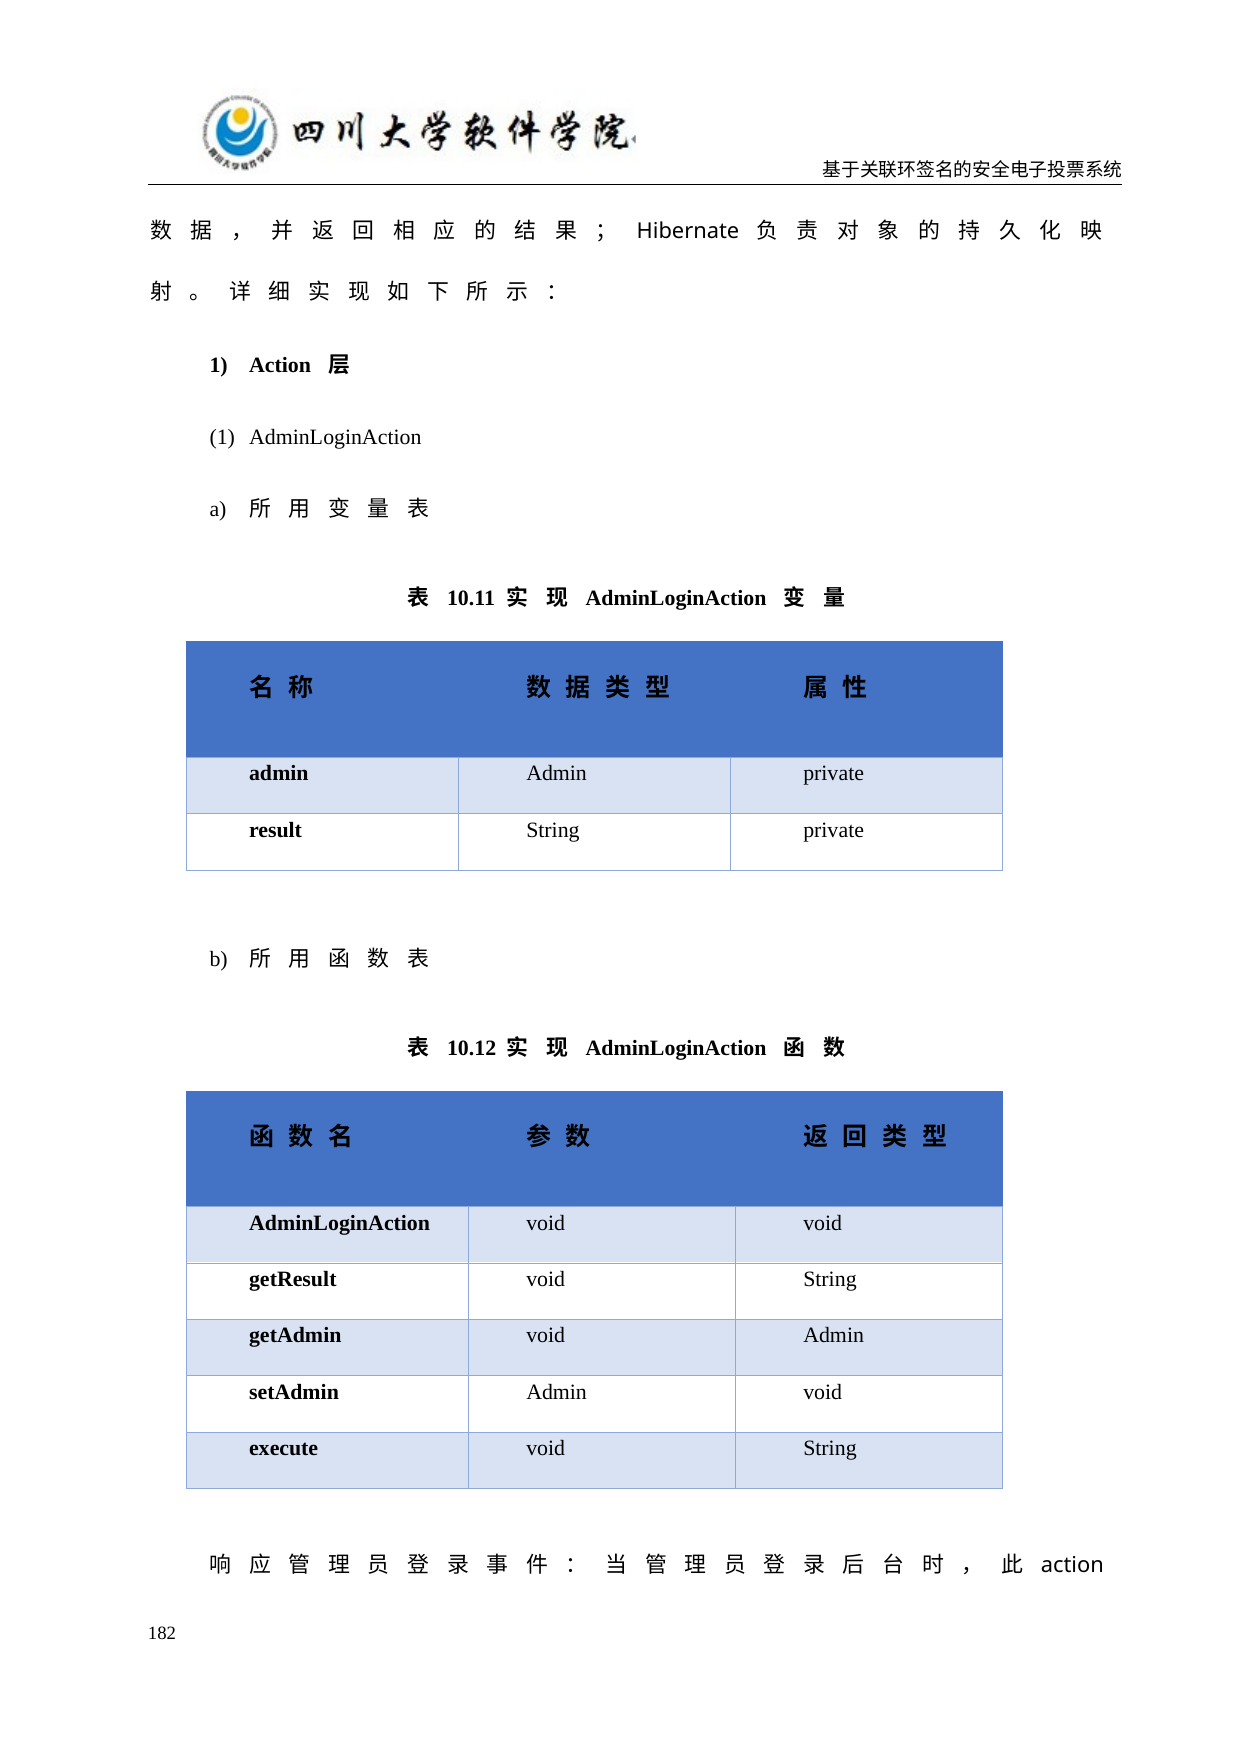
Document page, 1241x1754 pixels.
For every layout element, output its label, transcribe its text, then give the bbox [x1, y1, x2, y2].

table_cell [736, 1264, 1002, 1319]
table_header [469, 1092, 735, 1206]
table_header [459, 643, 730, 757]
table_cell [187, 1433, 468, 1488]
text 表10.12 实现AdminLoginAction函数 [150, 1015, 1120, 1076]
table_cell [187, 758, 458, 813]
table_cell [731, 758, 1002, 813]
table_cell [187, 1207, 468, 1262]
text 响应管理员登录事件：当管理员登录后台时，此action查询该管理员帐号密码是否存在于数据库中；如果存在则验证通过，进入后台管理页面，反之向前端页面发出错误提示信息，要求用户重新输入账号密码。 [150, 1532, 1120, 1593]
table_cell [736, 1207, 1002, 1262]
list 所用变量表 [200, 477, 1120, 537]
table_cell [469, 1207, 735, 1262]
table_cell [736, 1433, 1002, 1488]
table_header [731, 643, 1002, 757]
list AdminLoginAction [150, 421, 1120, 452]
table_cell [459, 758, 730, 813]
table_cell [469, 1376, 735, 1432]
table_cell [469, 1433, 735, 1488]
list Action层 [150, 332, 1120, 393]
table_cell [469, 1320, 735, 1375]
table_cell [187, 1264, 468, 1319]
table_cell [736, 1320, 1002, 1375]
text 后台采用SSH（spring，struts2，Hibernate）框架；spring负责事务管理；struts2为控制层，负责处理前端页面提交的数据，并返回相应的结果；Hibernate负责对象的持久化映射。详细实现如下所示： [150, 198, 1120, 320]
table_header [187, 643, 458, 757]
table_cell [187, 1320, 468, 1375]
list 所用函数表 [200, 926, 1120, 987]
picture [197, 88, 639, 177]
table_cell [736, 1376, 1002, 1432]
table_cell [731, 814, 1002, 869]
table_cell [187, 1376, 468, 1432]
text 表10.11 实现AdminLoginAction变量 [150, 566, 1120, 626]
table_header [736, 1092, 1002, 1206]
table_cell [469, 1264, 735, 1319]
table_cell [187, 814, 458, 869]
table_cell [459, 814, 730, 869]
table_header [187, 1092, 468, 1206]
